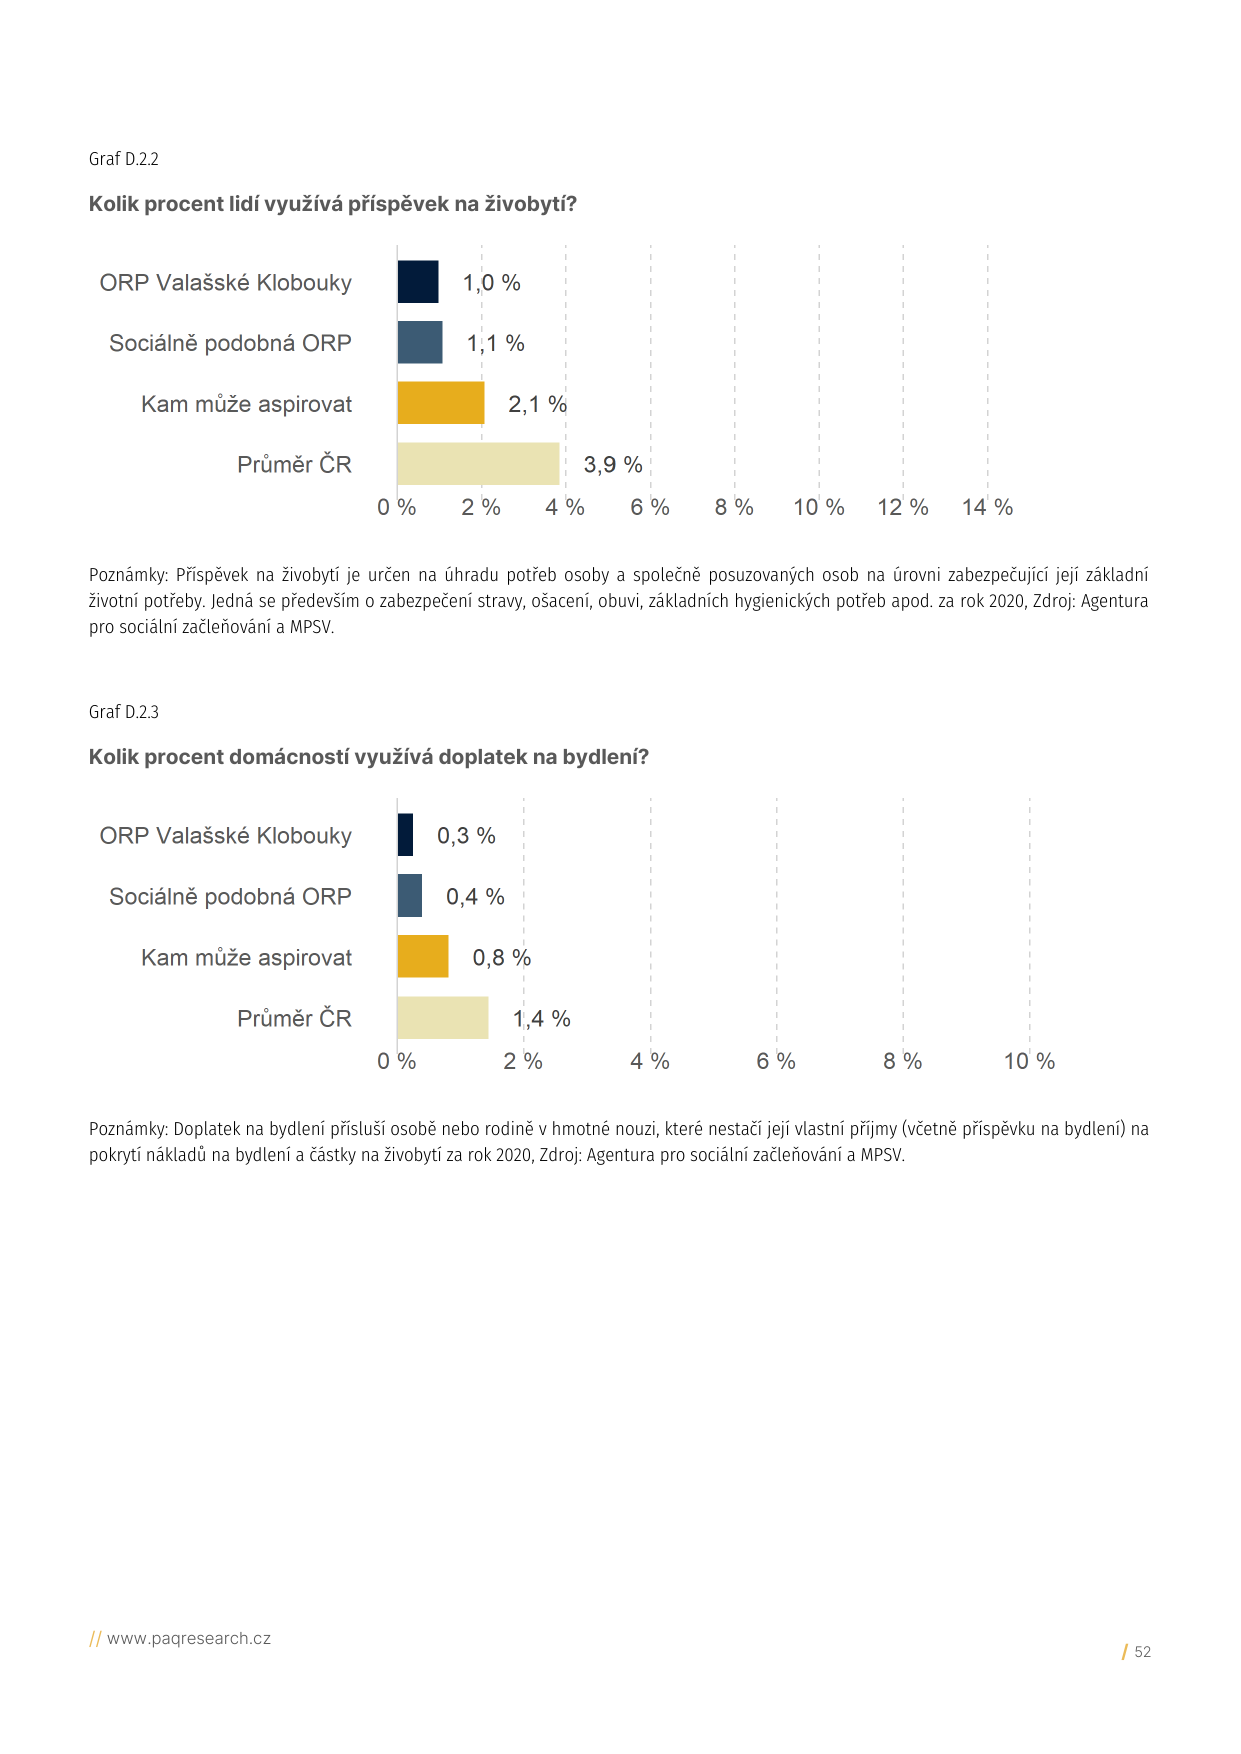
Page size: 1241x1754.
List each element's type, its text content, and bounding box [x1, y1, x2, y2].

text Kolik procent domácností využívá doplatek na bydlení? [89, 739, 1152, 770]
text Graf D.2.3 [89, 701, 1152, 724]
picture [88, 769, 1139, 1102]
text Graf D.2.2 [89, 148, 1152, 170]
text Poznámky: Doplatek na bydlení přísluší osobě nebo rodině v hmotné nouzi, které nestačí její vlastní příjmy (včetně příspěvku na bydlení) na pokrytí nákladů na bydlení a částky na živobytí za rok 2020, Zdroj: Agentura pro sociální začleňování a MPSV. [89, 1118, 1152, 1166]
picture [88, 216, 1139, 548]
text Kolik procent lidí využívá příspěvek na živobytí? [89, 186, 1152, 216]
text Poznámky: Příspěvek na živobytí je určen na úhradu potřeb osoby a společně posuzovaných osob na úrovni zabezpečující její základní životní potřeby. Jedná se především o zabezpečení stravy, ošacení, obuvi, základních hygienických potřeb apod. za rok 2020, Zdroj: Agentura pro sociální začleňování a MPSV. [89, 564, 1152, 638]
